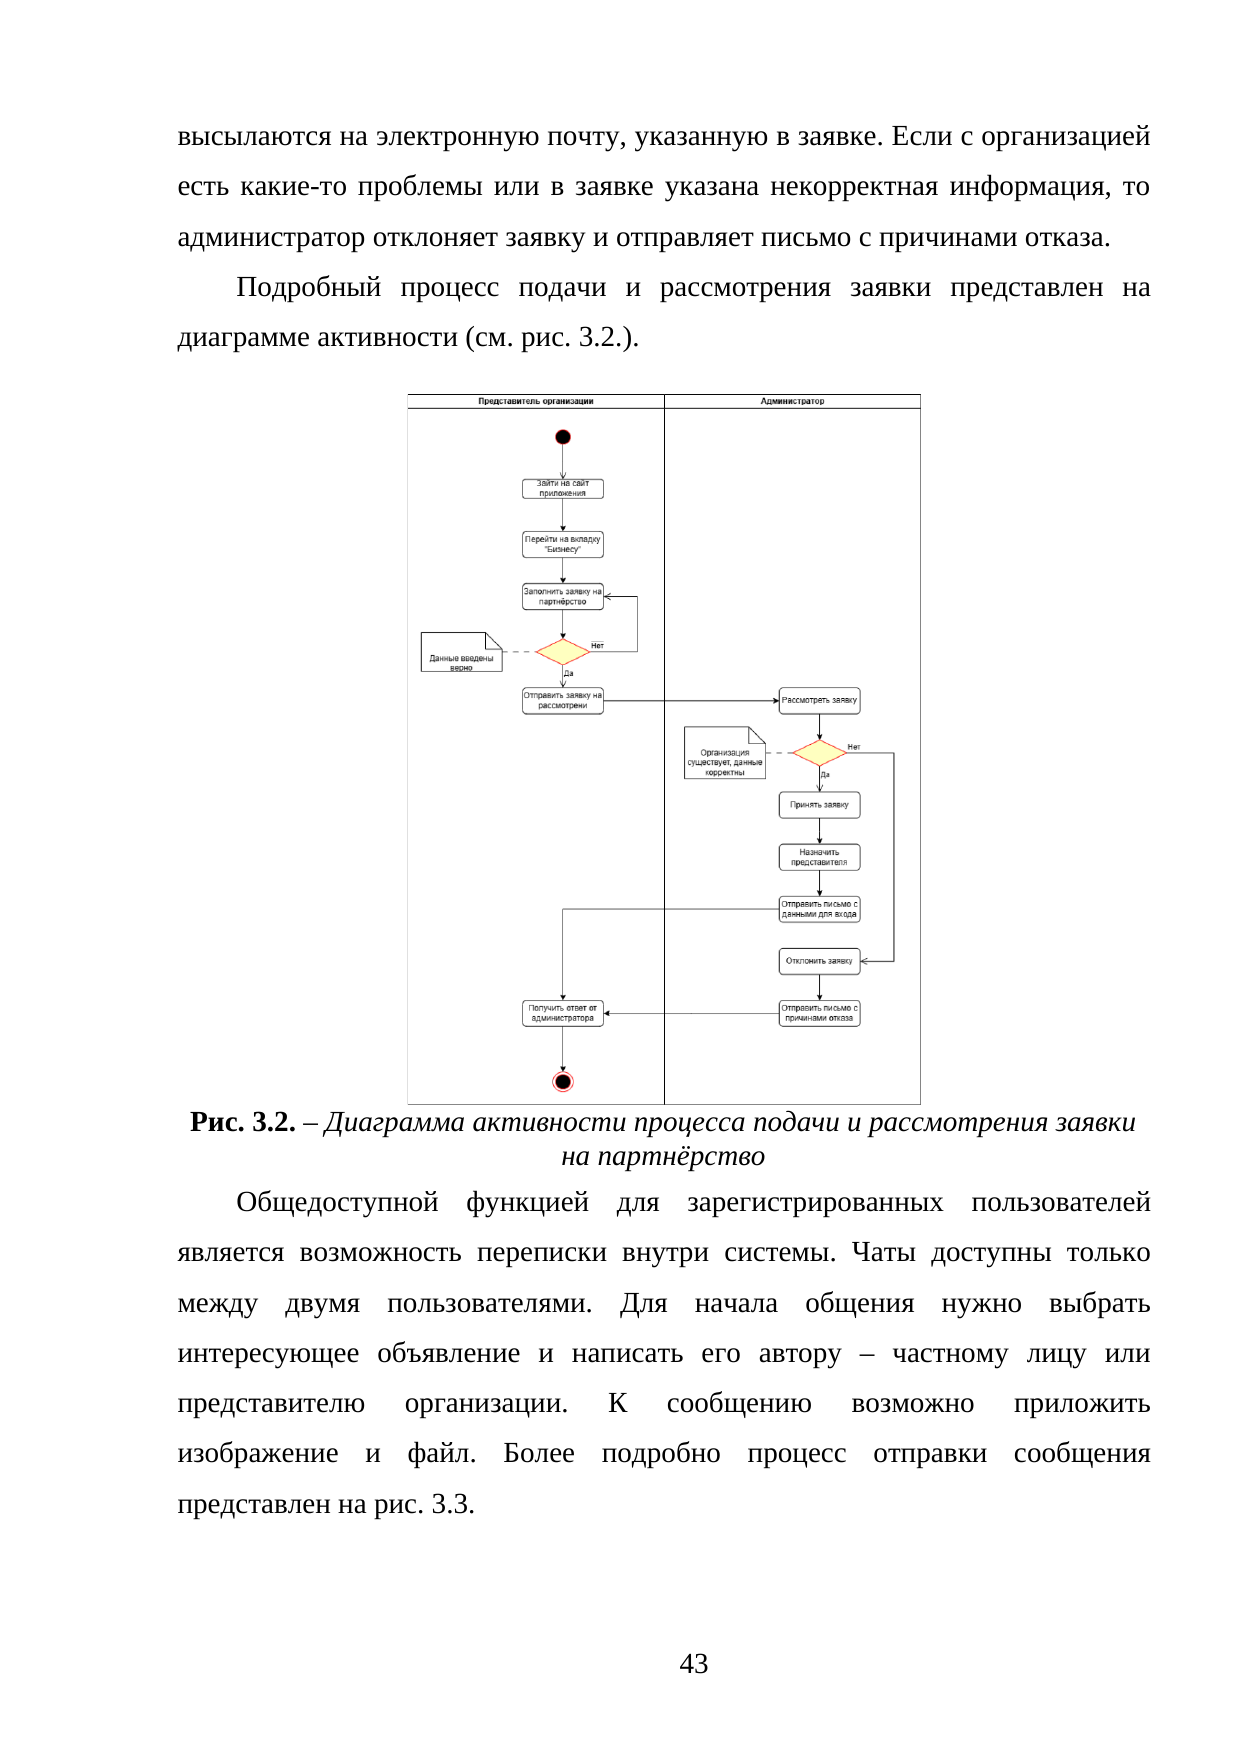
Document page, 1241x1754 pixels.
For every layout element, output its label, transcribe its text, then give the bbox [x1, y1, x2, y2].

text Подробный процесс подачи и рассмотрения заявки представлен на диаграмме активности (см. рис. 3.2.). [177, 269, 1152, 353]
picture [407, 394, 921, 1105]
text Общедоступной функцией для зарегистрированных пользователей является возможность переписки внутри системы. Чаты доступны только между двумя пользователями. Для начала общения нужно выбрать интересующее объявление и написать его автору – частному лицу или представителю организации. К сообщению возможно приложить изображение и файл. Более подробно процесс отправки сообщения представлен на рис. 3.3. [177, 1184, 1152, 1519]
text Рис. 3.2. – Диаграмма активности процесса подачи и рассмотрения заявки на партнёрство [177, 1104, 1152, 1172]
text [177, 118, 1152, 252]
